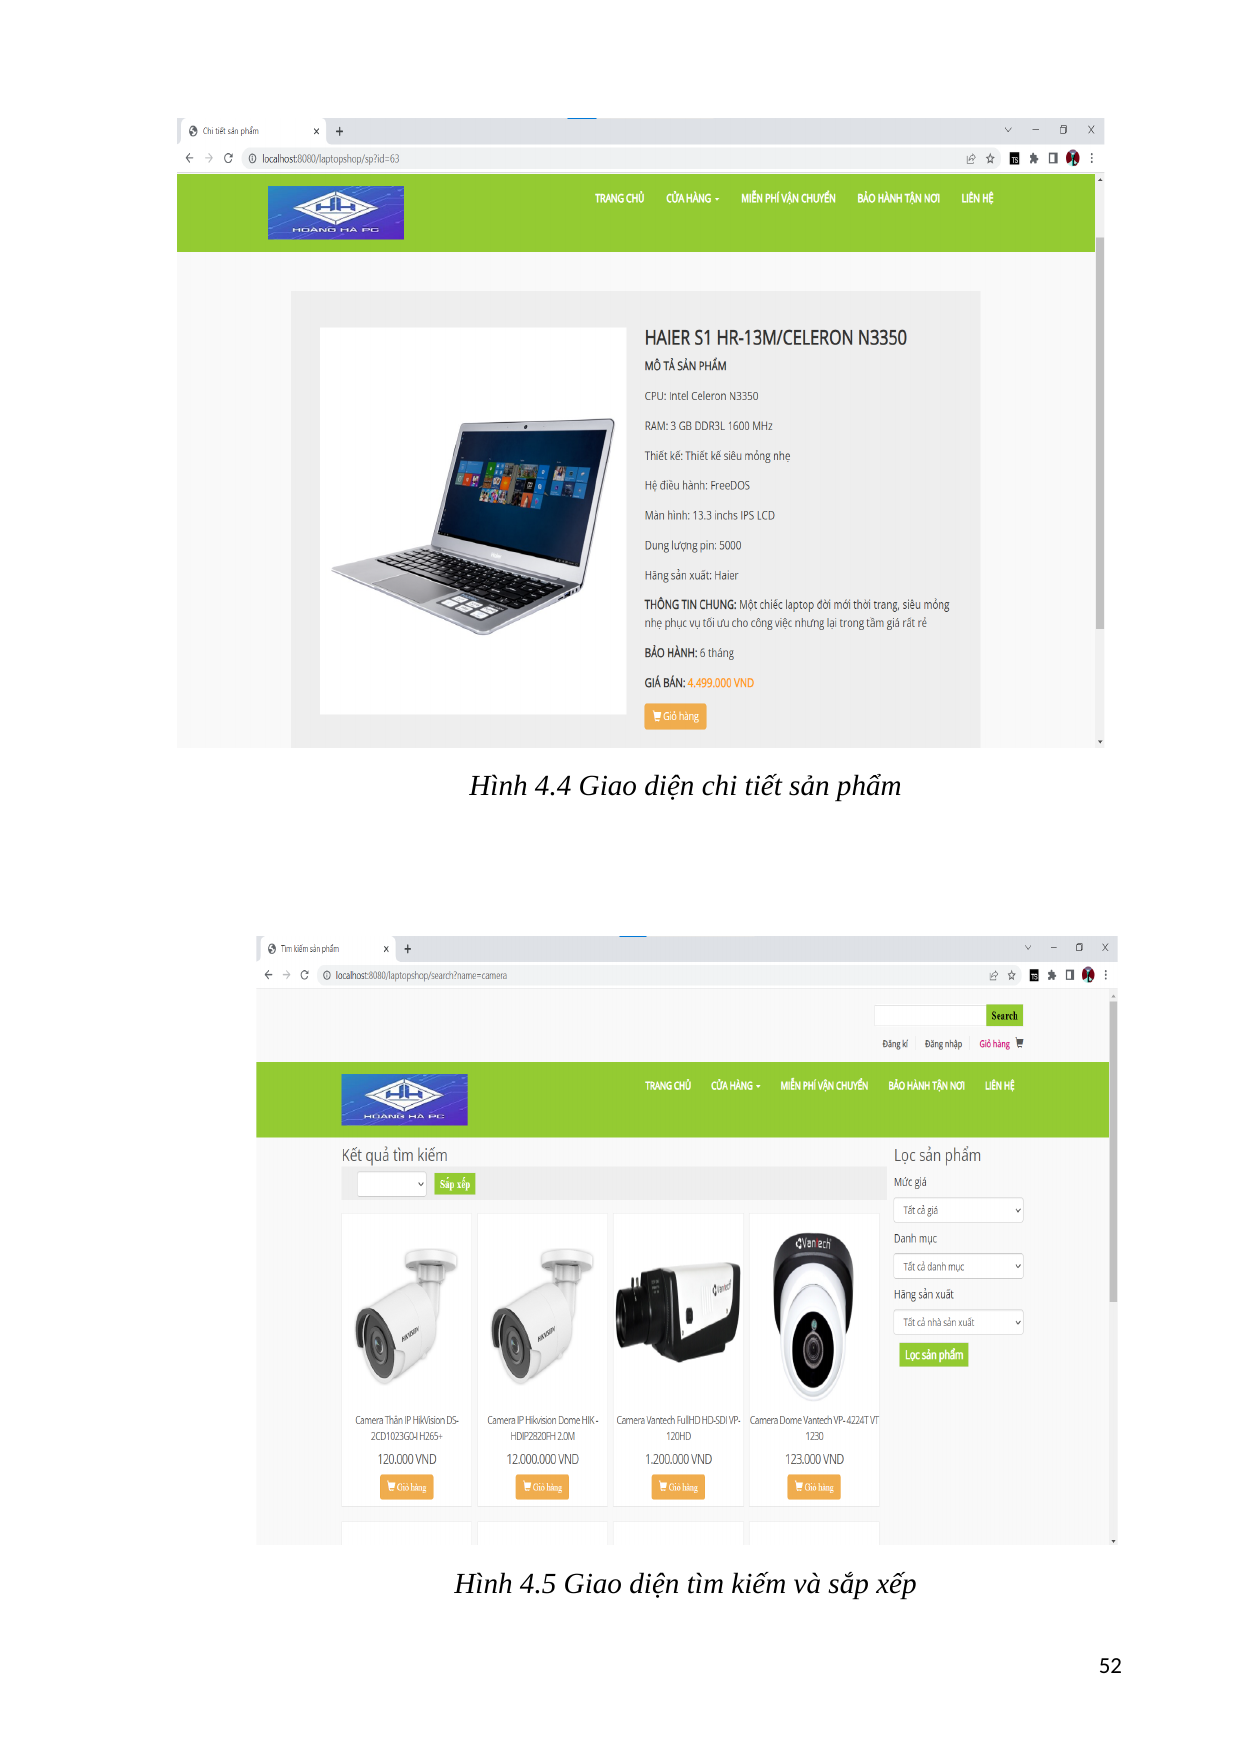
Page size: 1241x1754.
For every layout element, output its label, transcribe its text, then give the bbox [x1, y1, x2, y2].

text Hình 4.4 Giao diện chi tiết sản phẩm [177, 768, 1122, 802]
text Hình 4.5 Giao diện tìm kiếm và sắp xếp [177, 1566, 1122, 1599]
picture [177, 118, 1105, 748]
picture [256, 936, 1118, 1545]
